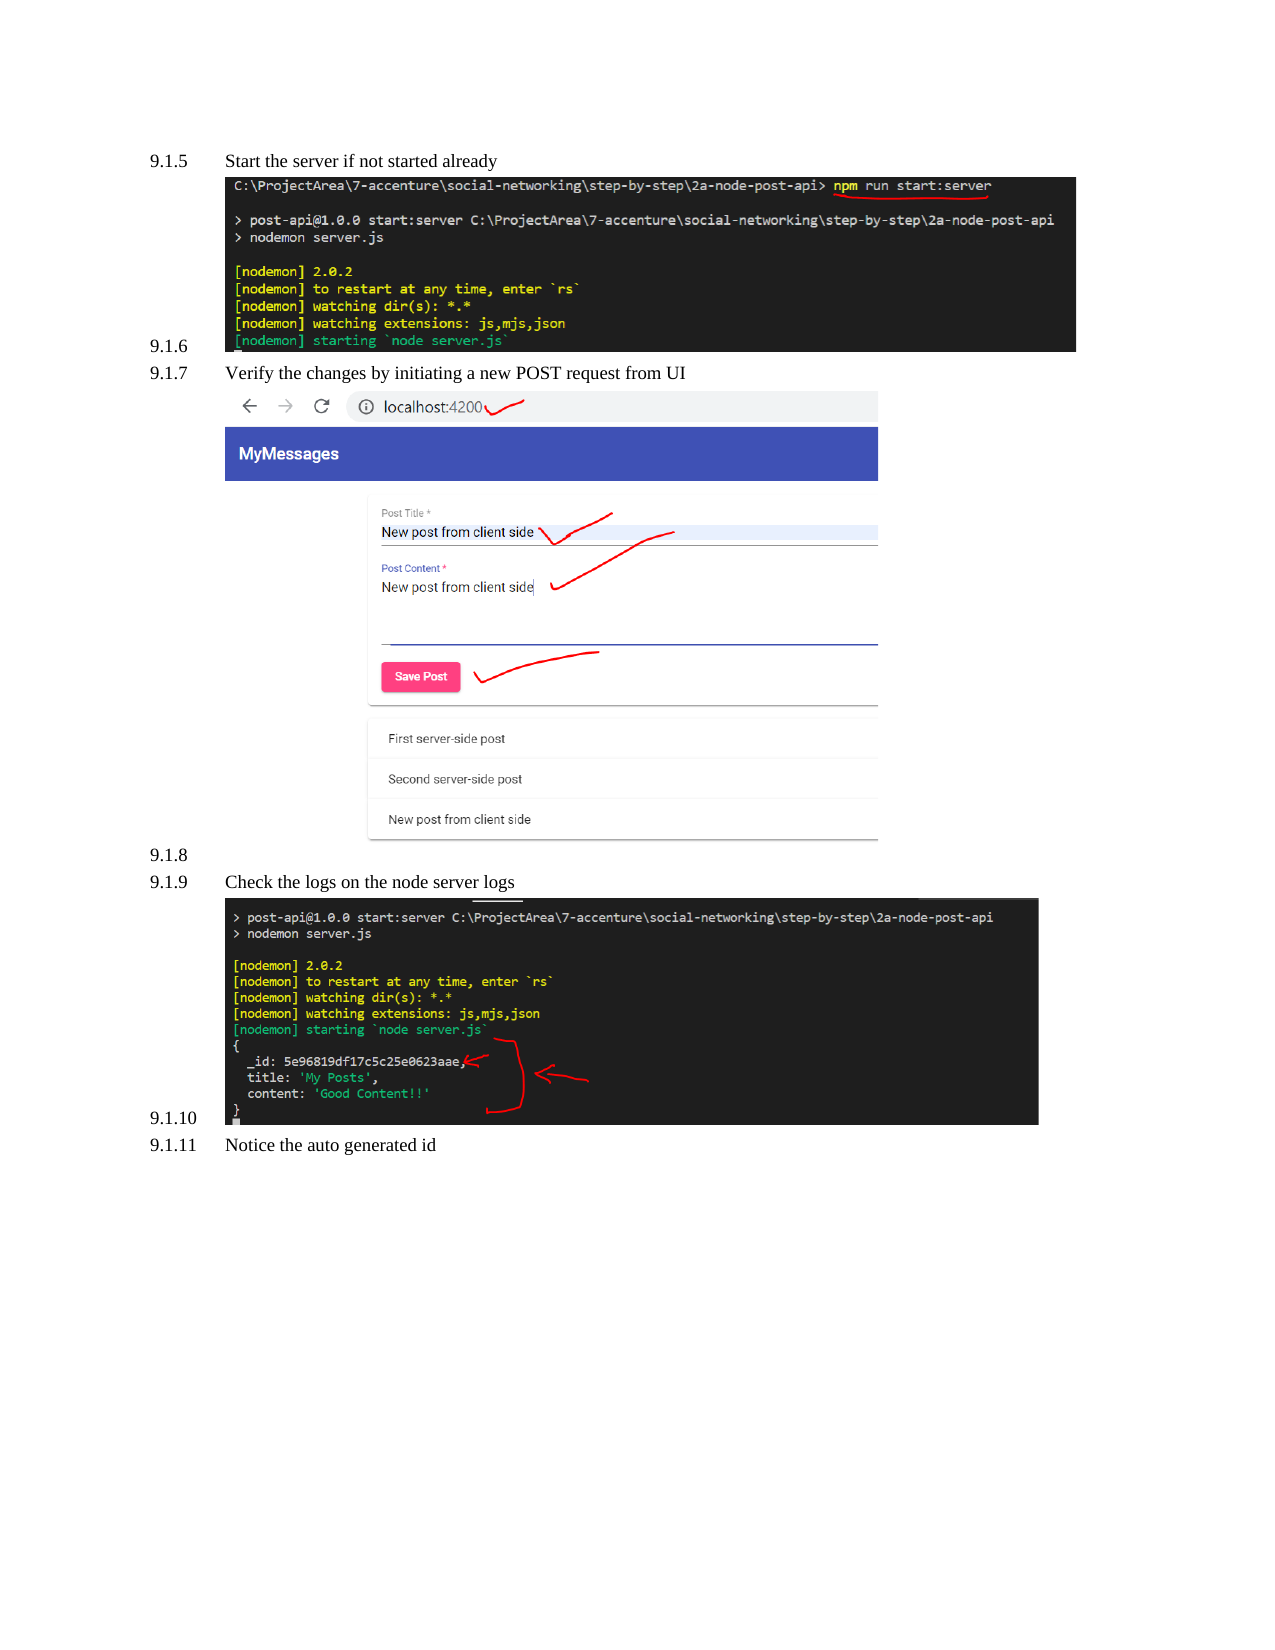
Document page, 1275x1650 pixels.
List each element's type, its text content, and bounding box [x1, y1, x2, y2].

picture [225, 177, 1077, 352]
subtitle Notice the auto generated id [150, 1134, 1125, 1156]
picture [225, 898, 1039, 1125]
subtitle Start the server if not started already [150, 150, 1125, 172]
picture [225, 389, 879, 862]
subtitle Check the logs on the node server logs [150, 871, 1125, 893]
subtitle Verify the changes by initiating a new POST request from UI [150, 362, 1125, 383]
